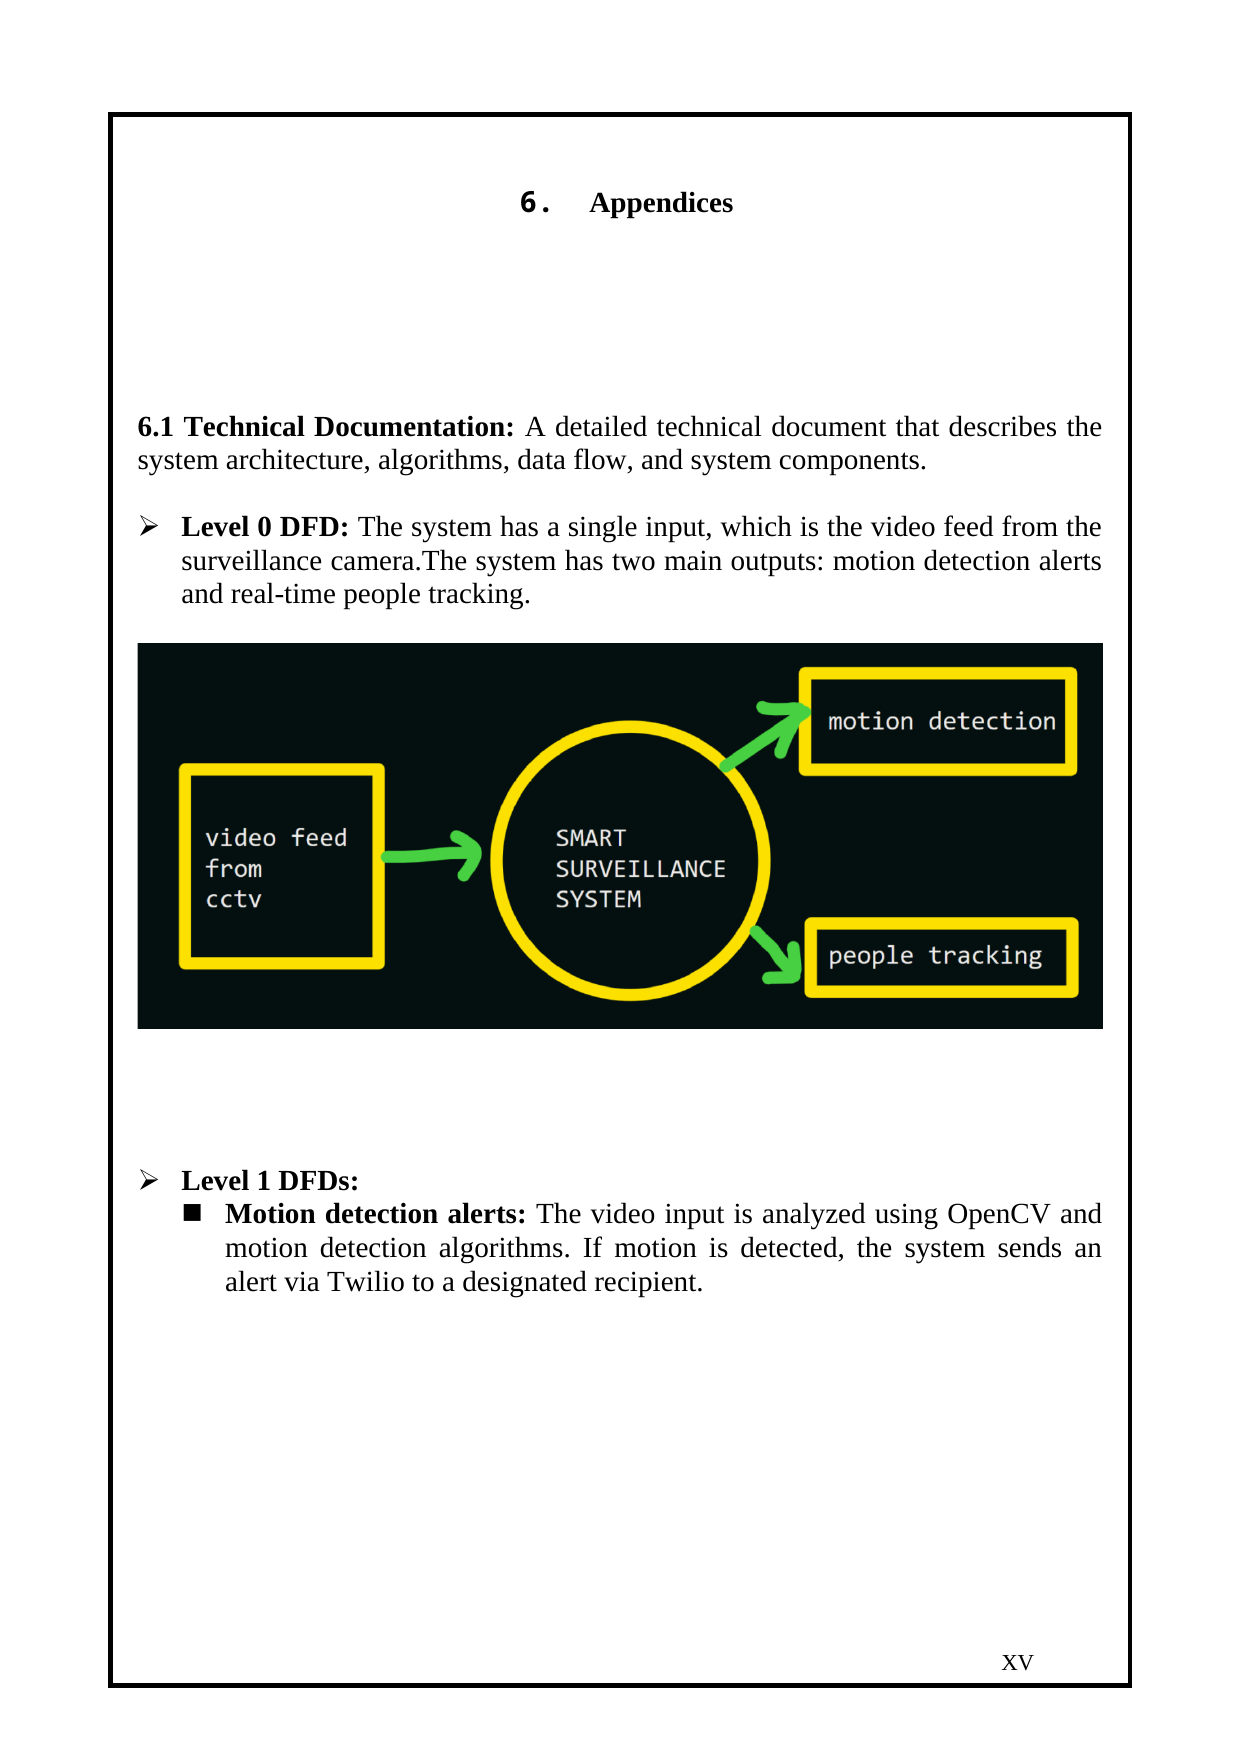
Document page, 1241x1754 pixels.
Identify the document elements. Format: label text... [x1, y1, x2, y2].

picture [137, 643, 1103, 1029]
list Level 0 DFD: The system has a single input, which is the video feed from the surveillance camera.The system has two main outputs: motion detection alerts and real-time people tracking. [137, 509, 1103, 610]
subtitle Appendices [150, 182, 1103, 221]
list Motion detection alerts: The video input is analyzed using OpenCV and motion detection algorithms. If motion is detected, the system sends an alert via Twilio to a designated recipient. [181, 1196, 1103, 1297]
text 6.1 Technical Documentation: A detailed technical document that describes the system architecture, algorithms, data flow, and system components. [137, 409, 1103, 476]
list Level 1 DFDs: [137, 1163, 1103, 1196]
